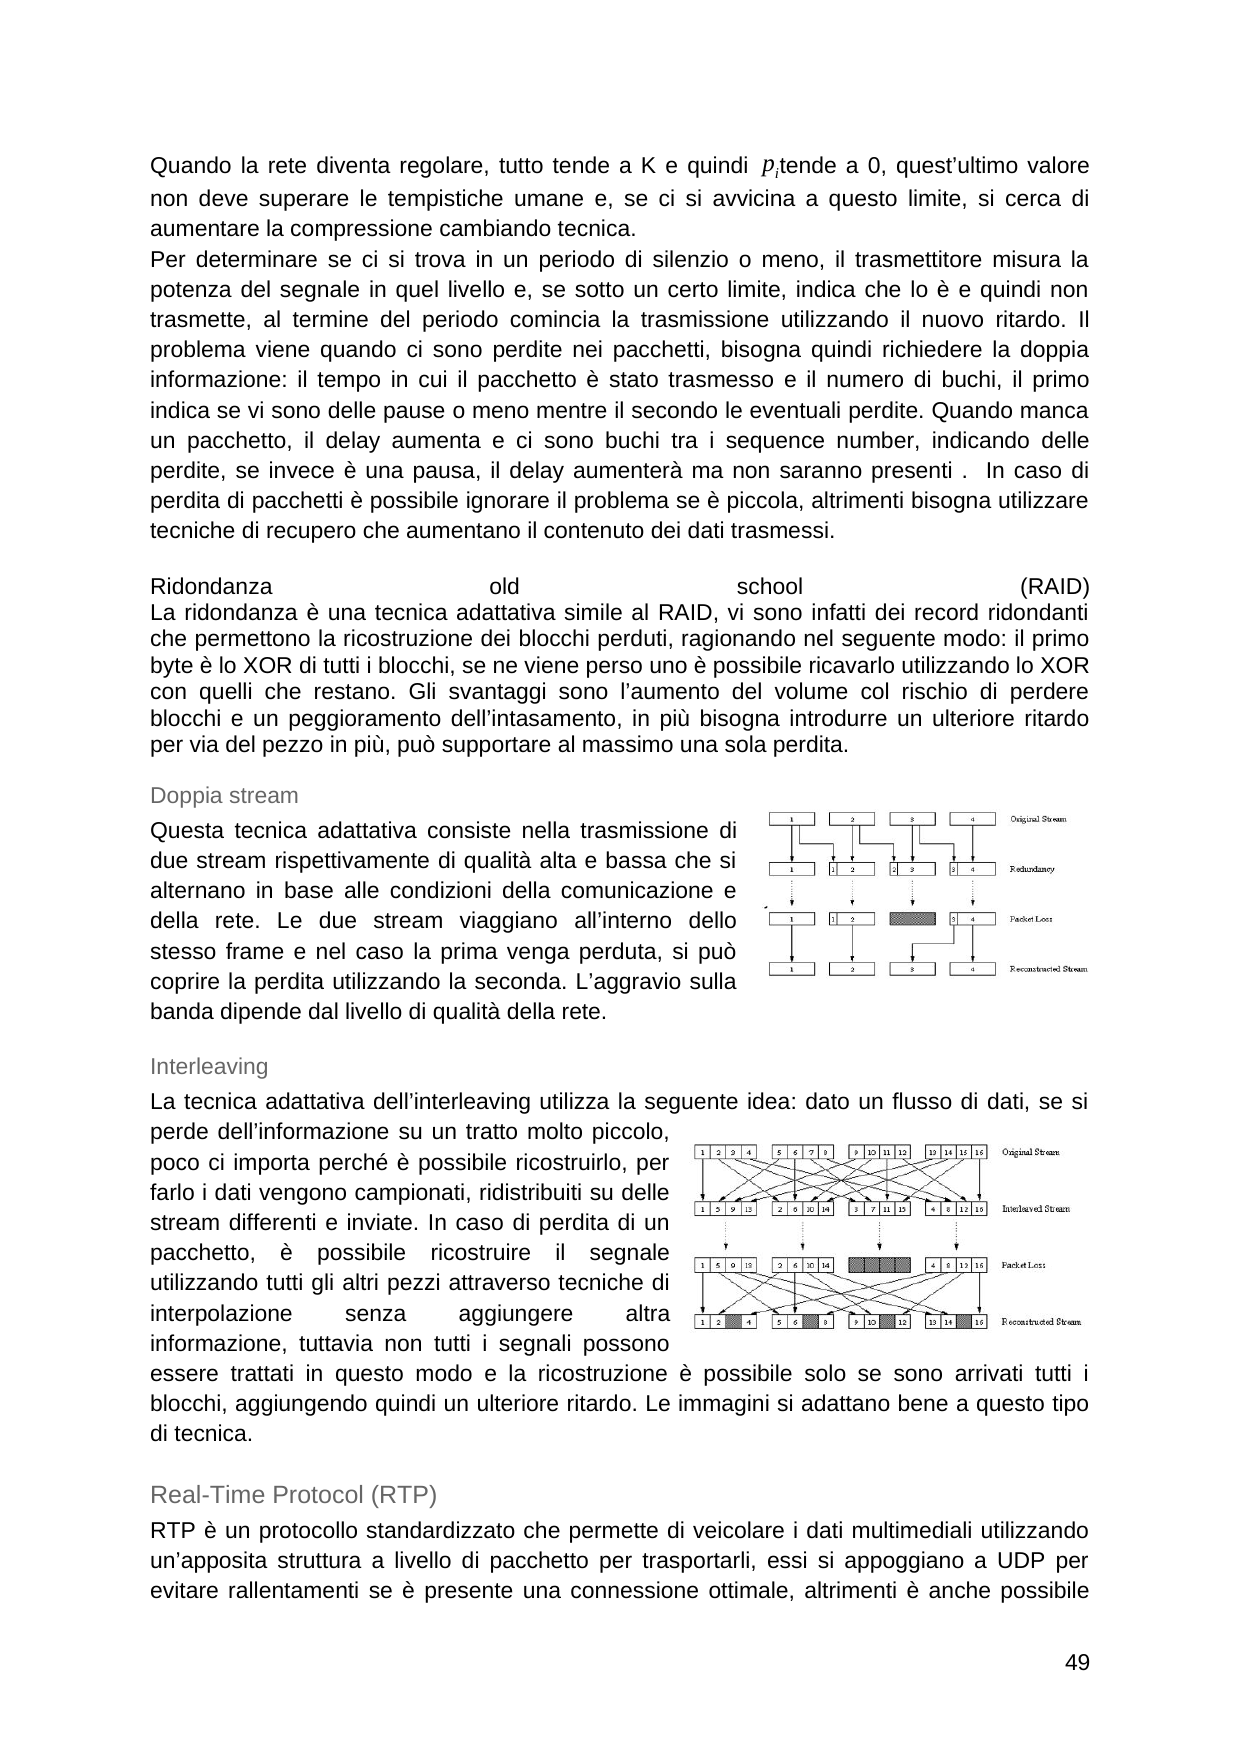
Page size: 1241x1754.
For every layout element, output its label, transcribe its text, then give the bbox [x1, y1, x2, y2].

picture [756, 792, 1092, 1001]
subtitle Real-Time Protocol (RTP) [150, 1480, 1090, 1508]
text Quando la rete diventa regolare, tutto tende a K e quindi tende a 0, quest’ultimo valore non deve superare le tempistiche umane e, se ci si avvicina a questo limite, si cerca di aumentare la compressione cambiando tecnica. [150, 150, 1090, 242]
subtitle Doppia stream [150, 782, 1090, 808]
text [150, 1517, 1090, 1603]
text La tecnica adattativa dell’interleaving utilizza la seguente idea: dato un flusso di dati, se si perde dell’informazione su un tratto molto piccolo, poco ci importa perché è possibile ricostruirlo, per farlo i dati vengono campionati, ridistribuiti su delle stream differenti e inviate. In caso di perdita di un pacchetto, è possibile ricostruire il segnale utilizzando tutti gli altri pezzi attraverso tecniche di interpolazione senza aggiungere altra informazione, tuttavia non tutti i segnali possono essere trattati in questo modo e la ricostruzione è possibile solo se sono arrivati tutti i blocchi, aggiungendo quindi un ulteriore ritardo. Le immagini si adattano bene a questo tipo di tecnica. [150, 1088, 1090, 1447]
picture [689, 1138, 1090, 1333]
text Per determinare se ci si trova in un periodo di silenzio o meno, il trasmettitore misura la potenza del segnale in quel livello e, se sotto un certo limite, indica che lo è e quindi non trasmette, al termine del periodo comincia la trasmissione utilizzando il nuovo ritardo. Il problema viene quando ci sono perdite nei pacchetti, bisogna quindi richiedere la doppia informazione: il tempo in cui il pacchetto è stato trasmesso e il numero di buchi, il primo indica se vi sono delle pause o meno mentre il secondo le eventuali perdite. Quando manca un pacchetto, il delay aumenta e ci sono buchi tra i sequence number, indicando delle perdite, se invece è una pausa, il delay aumenterà ma non saranno presenti . In caso di perdita di pacchetti è possibile ignorare il problema se è piccola, altrimenti bisogna utilizzare tecniche di recupero che aumentano il contenuto dei dati trasmessi. [150, 246, 1090, 544]
subtitle Interleaving [150, 1053, 1090, 1080]
subtitle Ridondanza old school (RAID) La ridondanza è una tecnica adattativa simile al RAID, vi sono infatti dei record ridondanti che permettono la ricostruzione dei blocchi perduti, ragionando nel seguente modo: il primo byte è lo XOR di tutti i blocchi, se ne viene perso uno è possibile ricavarlo utilizzando lo XOR con quelli che restano. Gli svantaggi sono l’aumento del volume col rischio di perdere blocchi e un peggioramento dell’intasamento, in più bisogna introdurre un ulteriore ritardo per via del pezzo in più, può supportare al massimo una sola perdita. [150, 573, 1090, 757]
